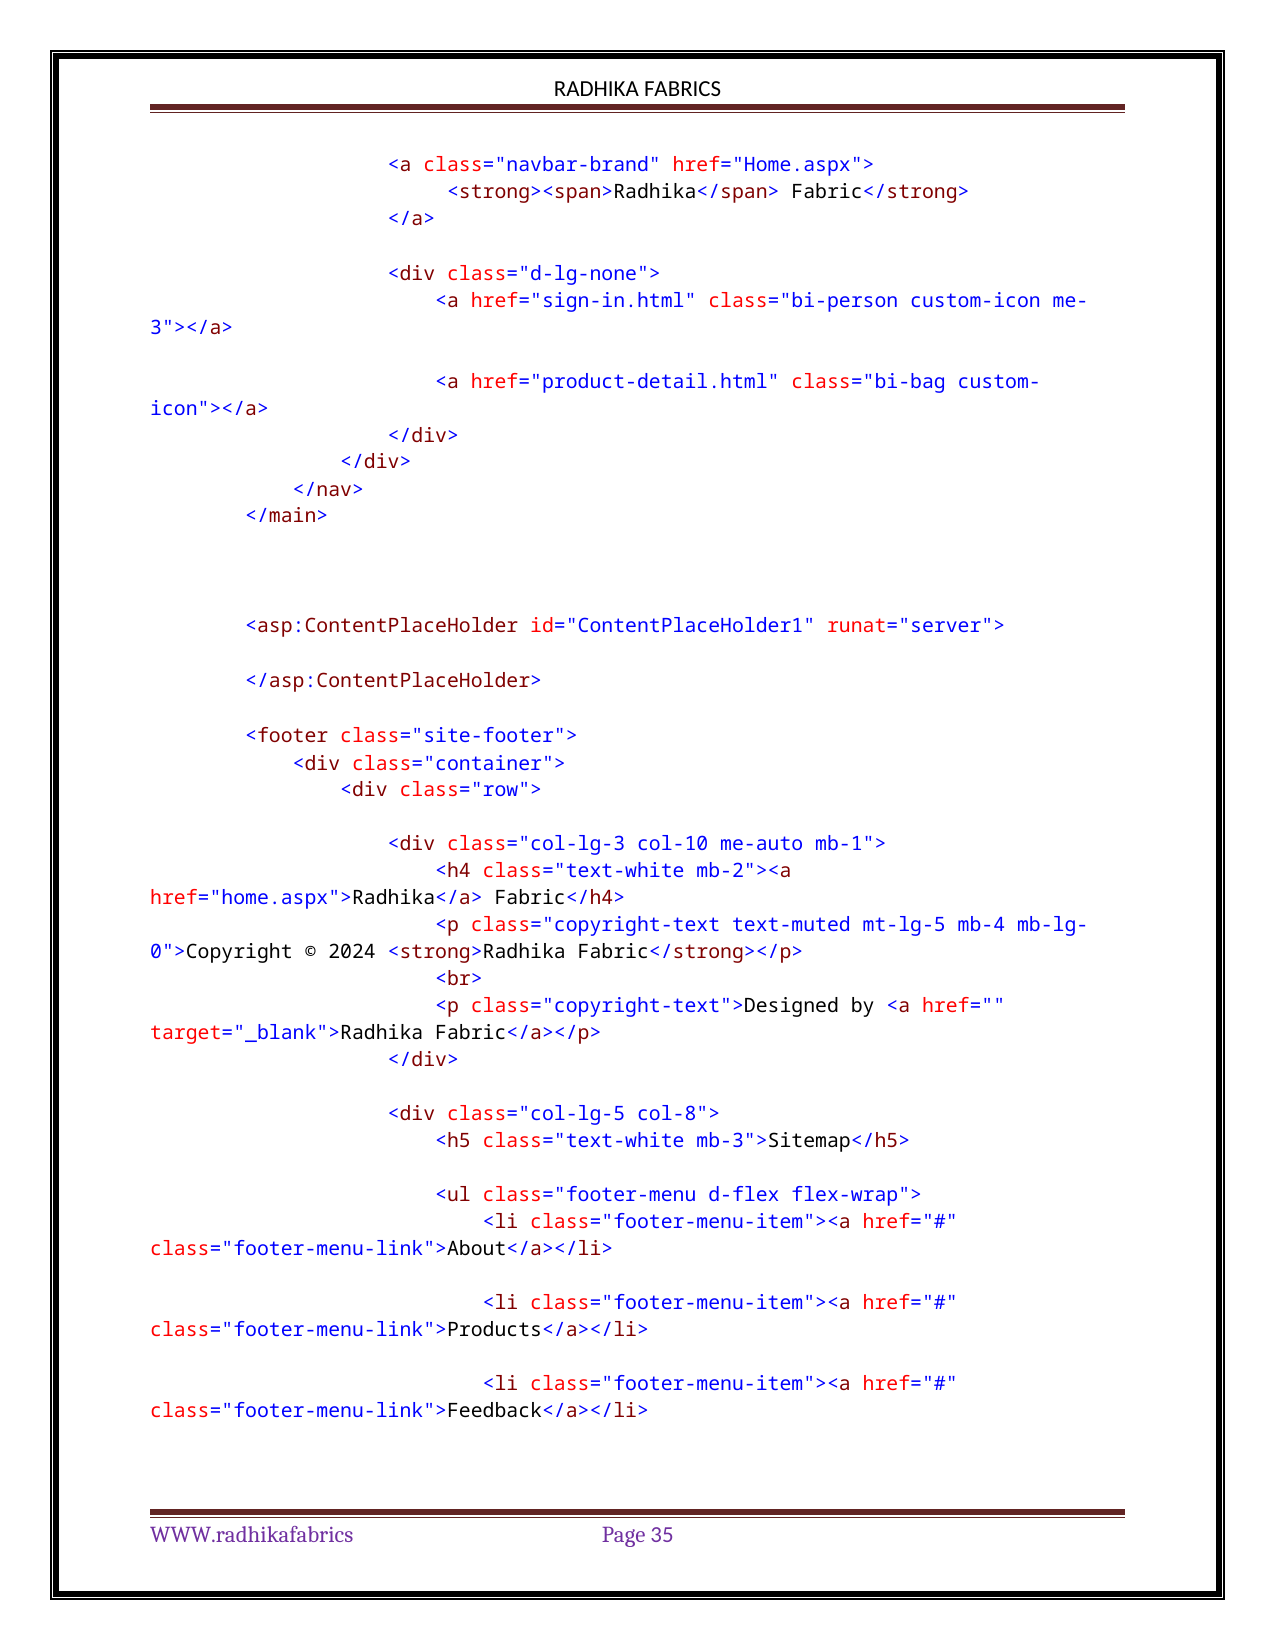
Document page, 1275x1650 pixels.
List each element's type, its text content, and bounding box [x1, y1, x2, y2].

text </div> [150, 1046, 1125, 1072]
text <div class="row"> [150, 776, 1125, 803]
text <a href="sign-in.html" class="bi-person custom-icon me-3"></a> [150, 286, 1125, 340]
text <div class="d-lg-none"> [150, 259, 1125, 286]
text <br> [150, 964, 1125, 992]
text </nav> [150, 475, 1125, 502]
text <p class="copyright-text">Designed by <a href="" target="_blank">Radhika Fabric</a></p> [150, 992, 1125, 1046]
text <li class="footer-menu-item"><a href="#" class="footer-menu-link">Products</a></li> [150, 1288, 1125, 1342]
text <h5 class="text-white mb-3">Sitemap</h5> [150, 1126, 1125, 1153]
text <asp:ContentPlaceHolder id="ContentPlaceHolder1" runat="server"> [150, 612, 1125, 639]
text </a> [150, 204, 1125, 231]
text <h4 class="text-white mb-2"><a href="home.aspx">Radhika</a> Fabric</h4> [150, 857, 1125, 911]
text <div class="container"> [150, 749, 1125, 776]
text <li class="footer-menu-item"><a href="#" class="footer-menu-link">Feedback</a></li> [150, 1369, 1125, 1423]
text </asp:ContentPlaceHolder> [150, 667, 1125, 694]
text <div class="col-lg-3 col-10 me-auto mb-1"> [150, 830, 1125, 857]
text </main> [150, 502, 1125, 529]
text <footer class="site-footer"> [150, 722, 1125, 749]
text <strong><span>Radhika</span> Fabric</strong> [150, 177, 1125, 204]
text </div> [150, 421, 1125, 448]
text <div class="col-lg-5 col-8"> [150, 1099, 1125, 1126]
text <li class="footer-menu-item"><a href="#" class="footer-menu-link">About</a></li> [150, 1207, 1125, 1261]
text <a href="product-detail.html" class="bi-bag custom-icon"></a> [150, 367, 1125, 421]
text </div> [150, 448, 1125, 475]
text <a class="navbar-brand" href="Home.aspx"> [150, 150, 1125, 177]
text <p class="copyright-text text-muted mt-lg-5 mb-4 mb-lg-0">Copyright © 2024 <strong>Radhika Fabric</strong></p> [150, 911, 1125, 964]
text <ul class="footer-menu d-flex flex-wrap"> [150, 1180, 1125, 1207]
